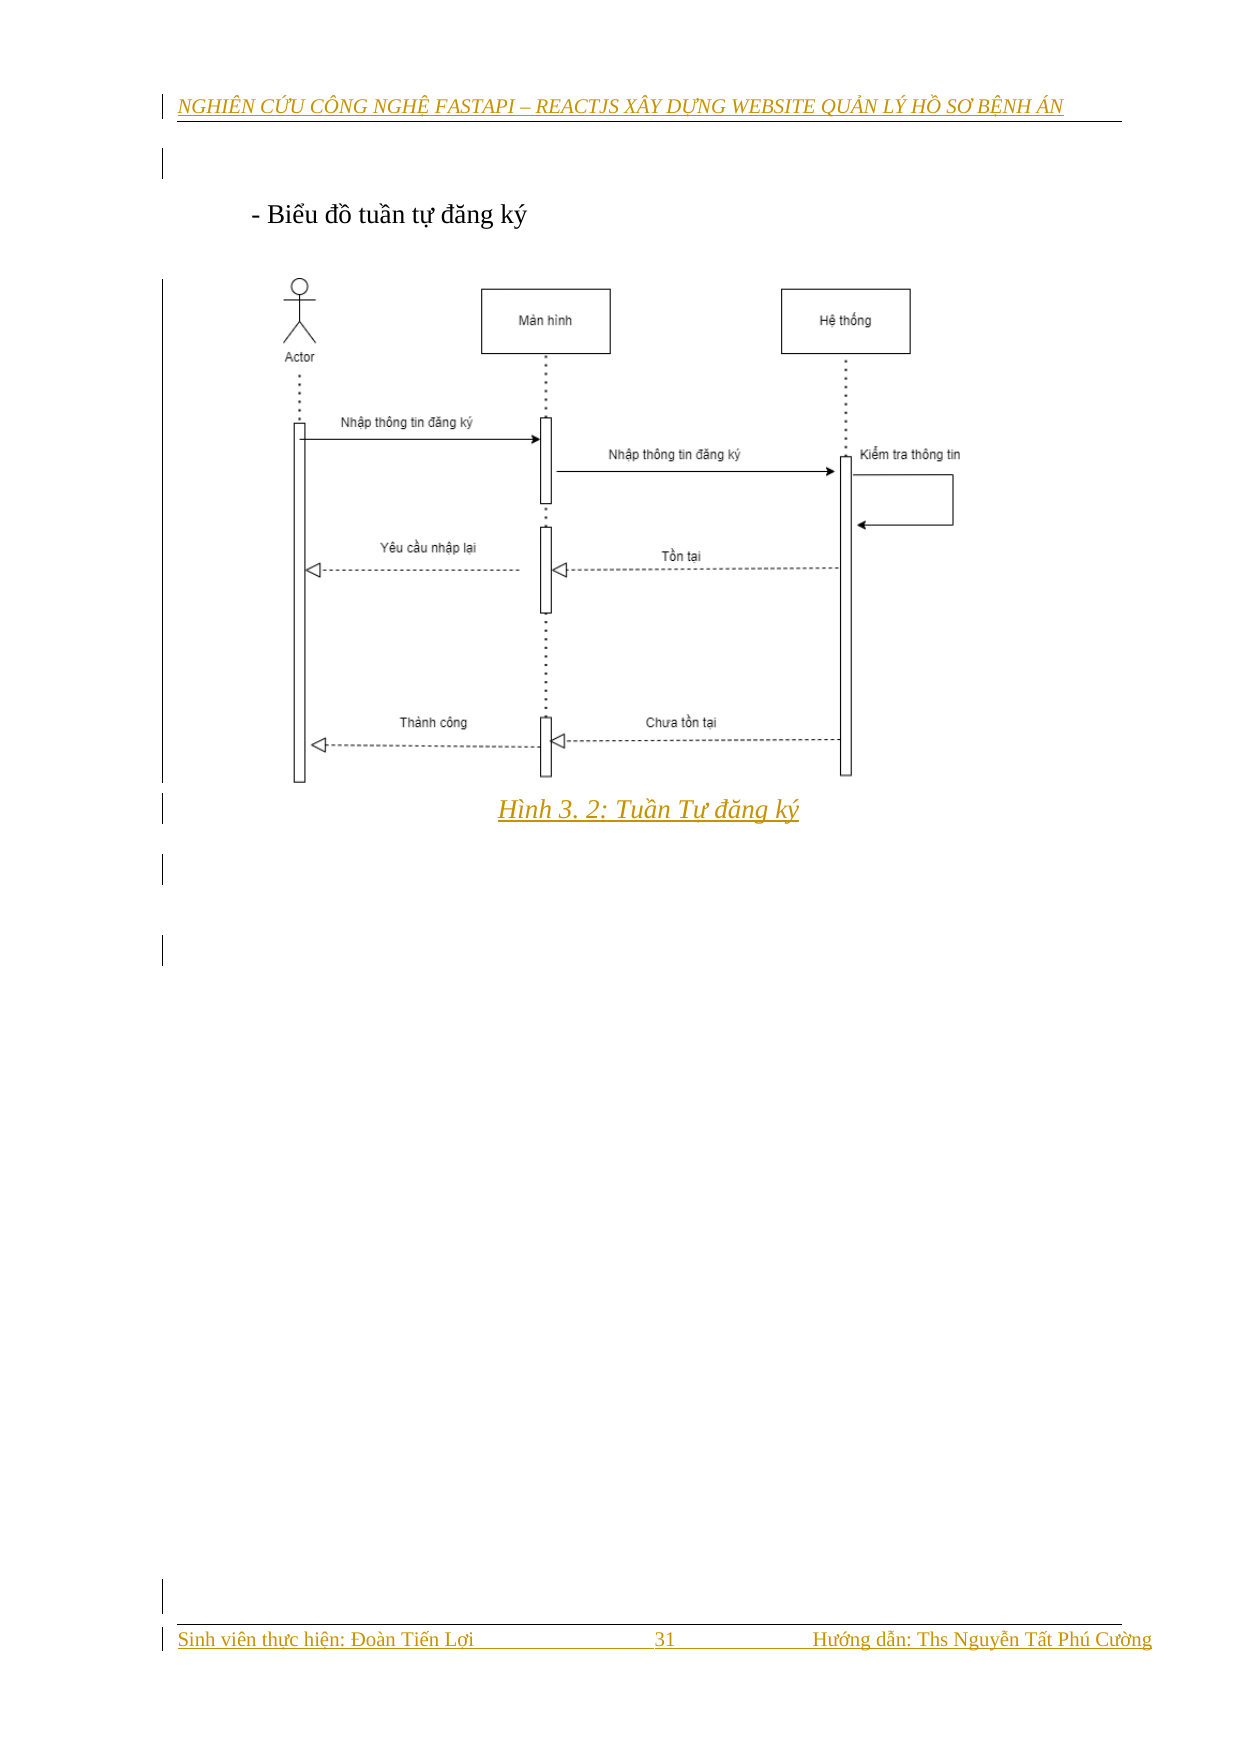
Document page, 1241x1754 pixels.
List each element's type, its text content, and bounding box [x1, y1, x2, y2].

picture [283, 278, 975, 783]
text - Biểu đồ tuần tự đăng ký [251, 198, 1122, 229]
